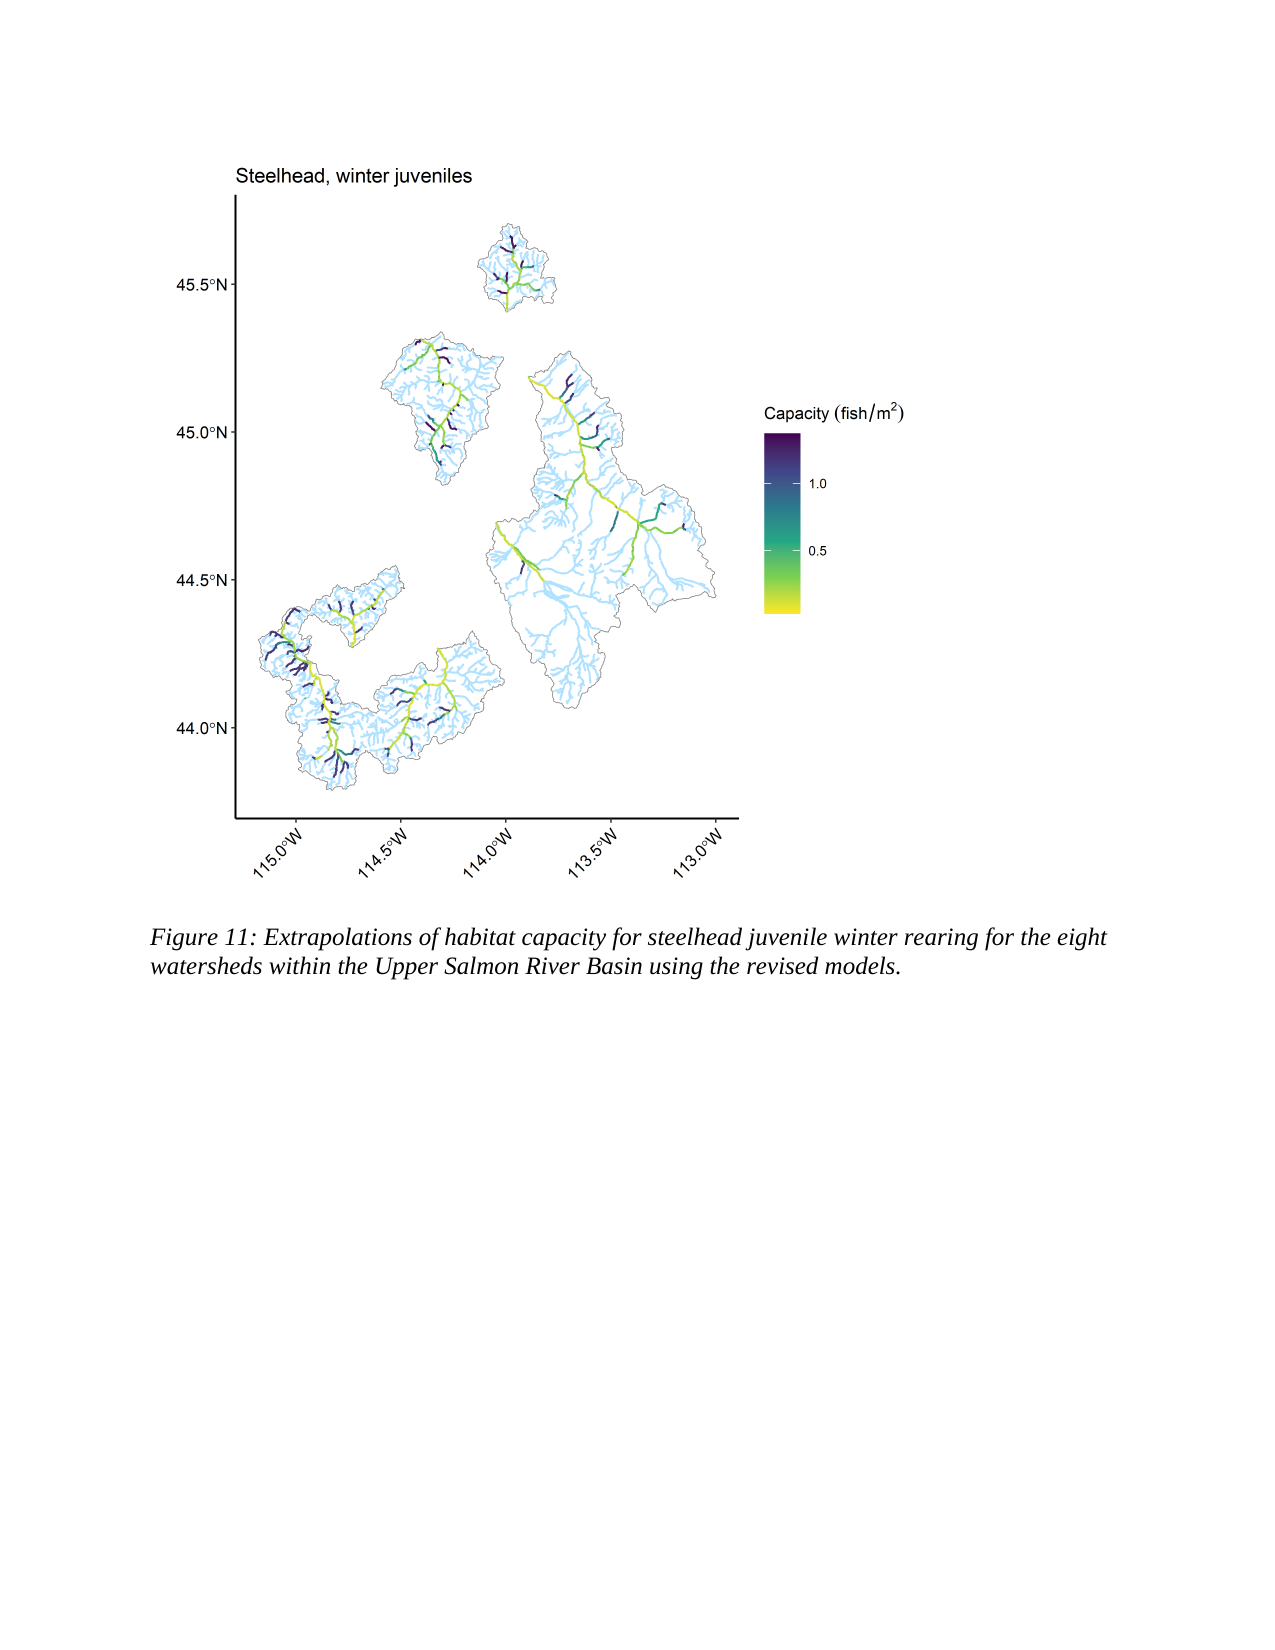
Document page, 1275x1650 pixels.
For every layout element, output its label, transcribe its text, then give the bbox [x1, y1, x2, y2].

text Figure 11: Extrapolations of habitat capacity for steelhead juvenile winter rearing for the eight watersheds within the Upper Salmon River Basin using the revised models. [150, 922, 1125, 979]
picture [168, 150, 920, 902]
